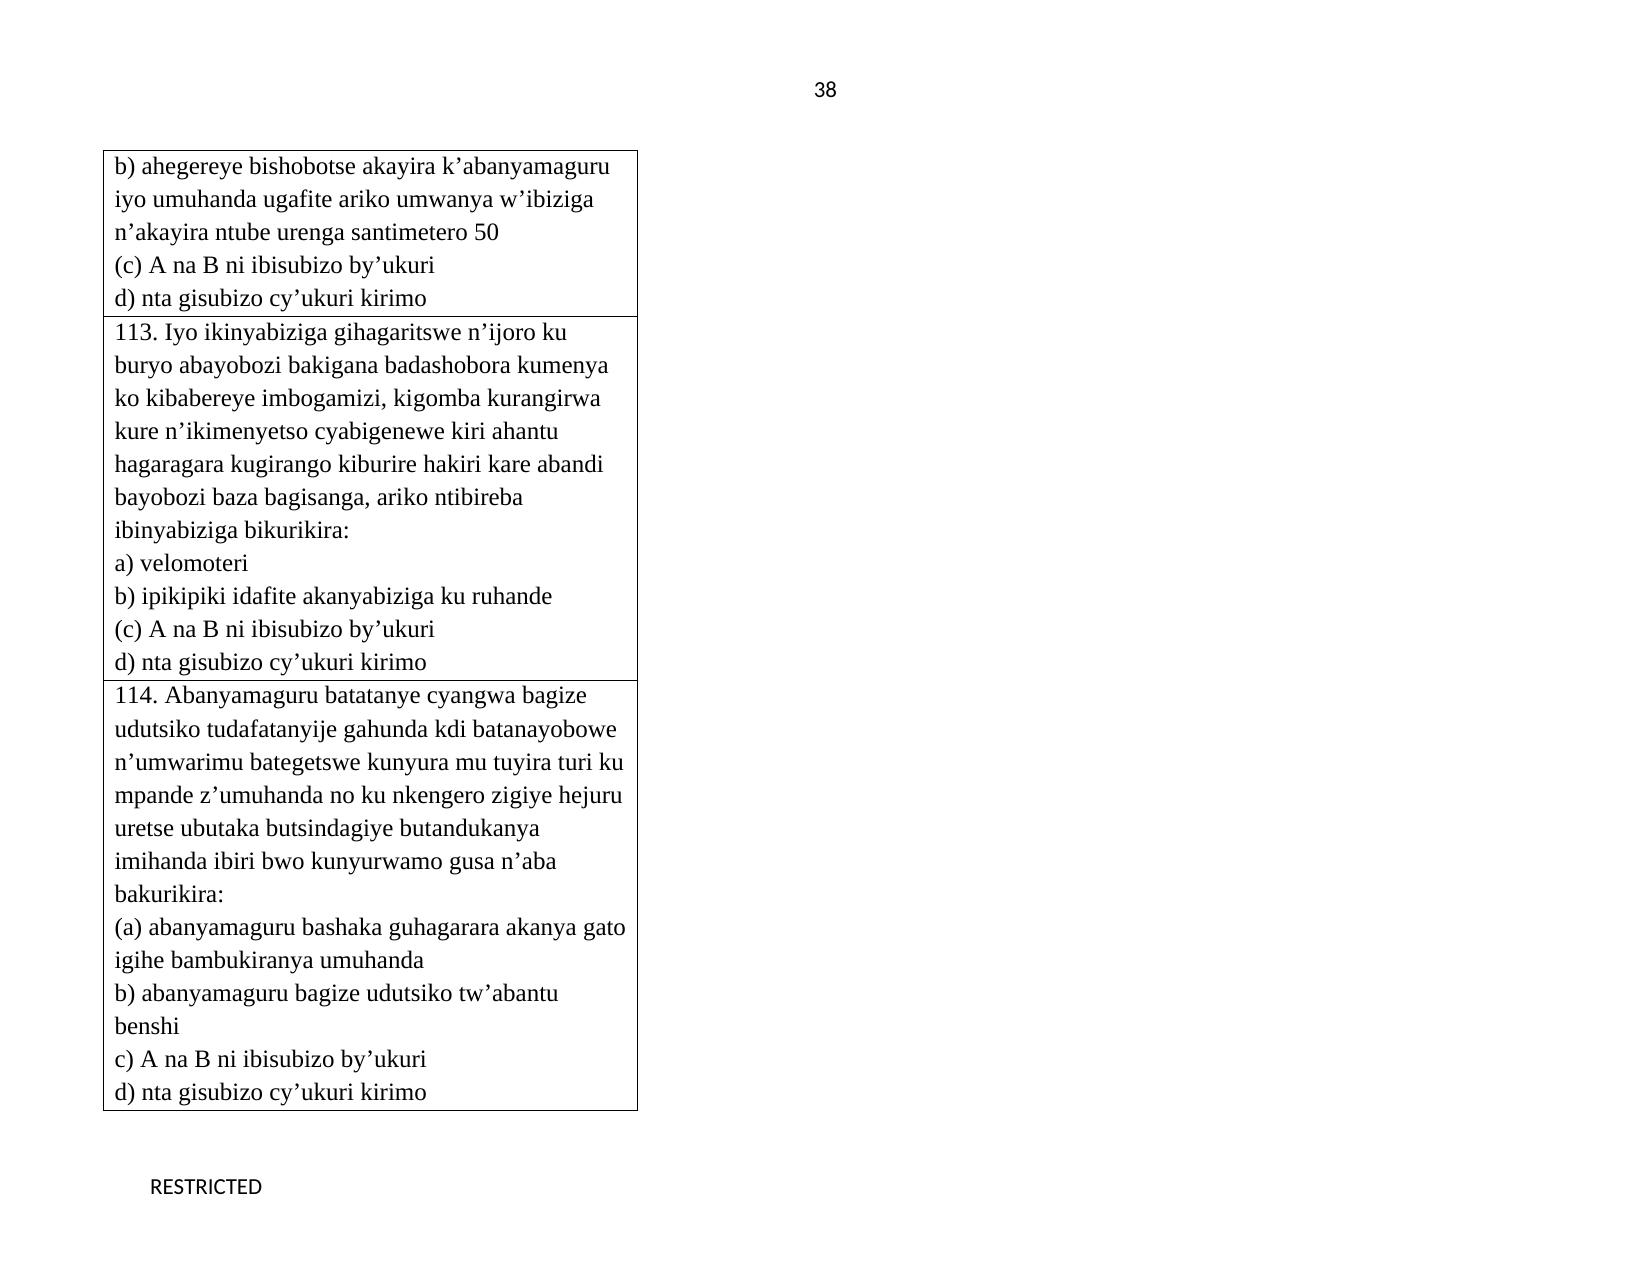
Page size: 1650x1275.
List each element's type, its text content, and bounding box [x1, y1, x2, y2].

table_cell 113. Iyo ikinyabiziga gihagaritswe n’ijoro ku buryo abayobozi bakigana badashobora kumenya ko kibabereye imbogamizi, kigomba kurangirwa kure n’ikimenyetso cyabigenewe kiri ahantu hagaragara kugirango kiburire hakiri kare abandi bayobozi baza bagisanga, ariko ntibireba ibinyabiziga bikurikira: a) velomoteri b) ipikipiki idafite akanyabiziga ku ruhande (c) A na B ni ibisubizo by’ukuri d) nta gisubizo cy’ukuri kirimo [104, 317, 637, 679]
table_cell 114. Abanyamaguru batatanye cyangwa bagize udutsiko tudafatanyije gahunda kdi batanayobowe n’umwarimu bategetswe kunyura mu tuyira turi ku mpande z’umuhanda no ku nkengero zigiye hejuru uretse ubutaka butsindagiye butandukanya imihanda ibiri bwo kunyurwamo gusa n’aba bakurikira: (a) abanyamaguru bashaka guhagarara akanya gato igihe bambukiranya umuhanda b) abanyamaguru bagize udutsiko tw’abantu benshi c) A na B ni ibisubizo by’ukuri d) nta gisubizo cy’ukuri kirimo [104, 681, 637, 1109]
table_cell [104, 151, 637, 316]
